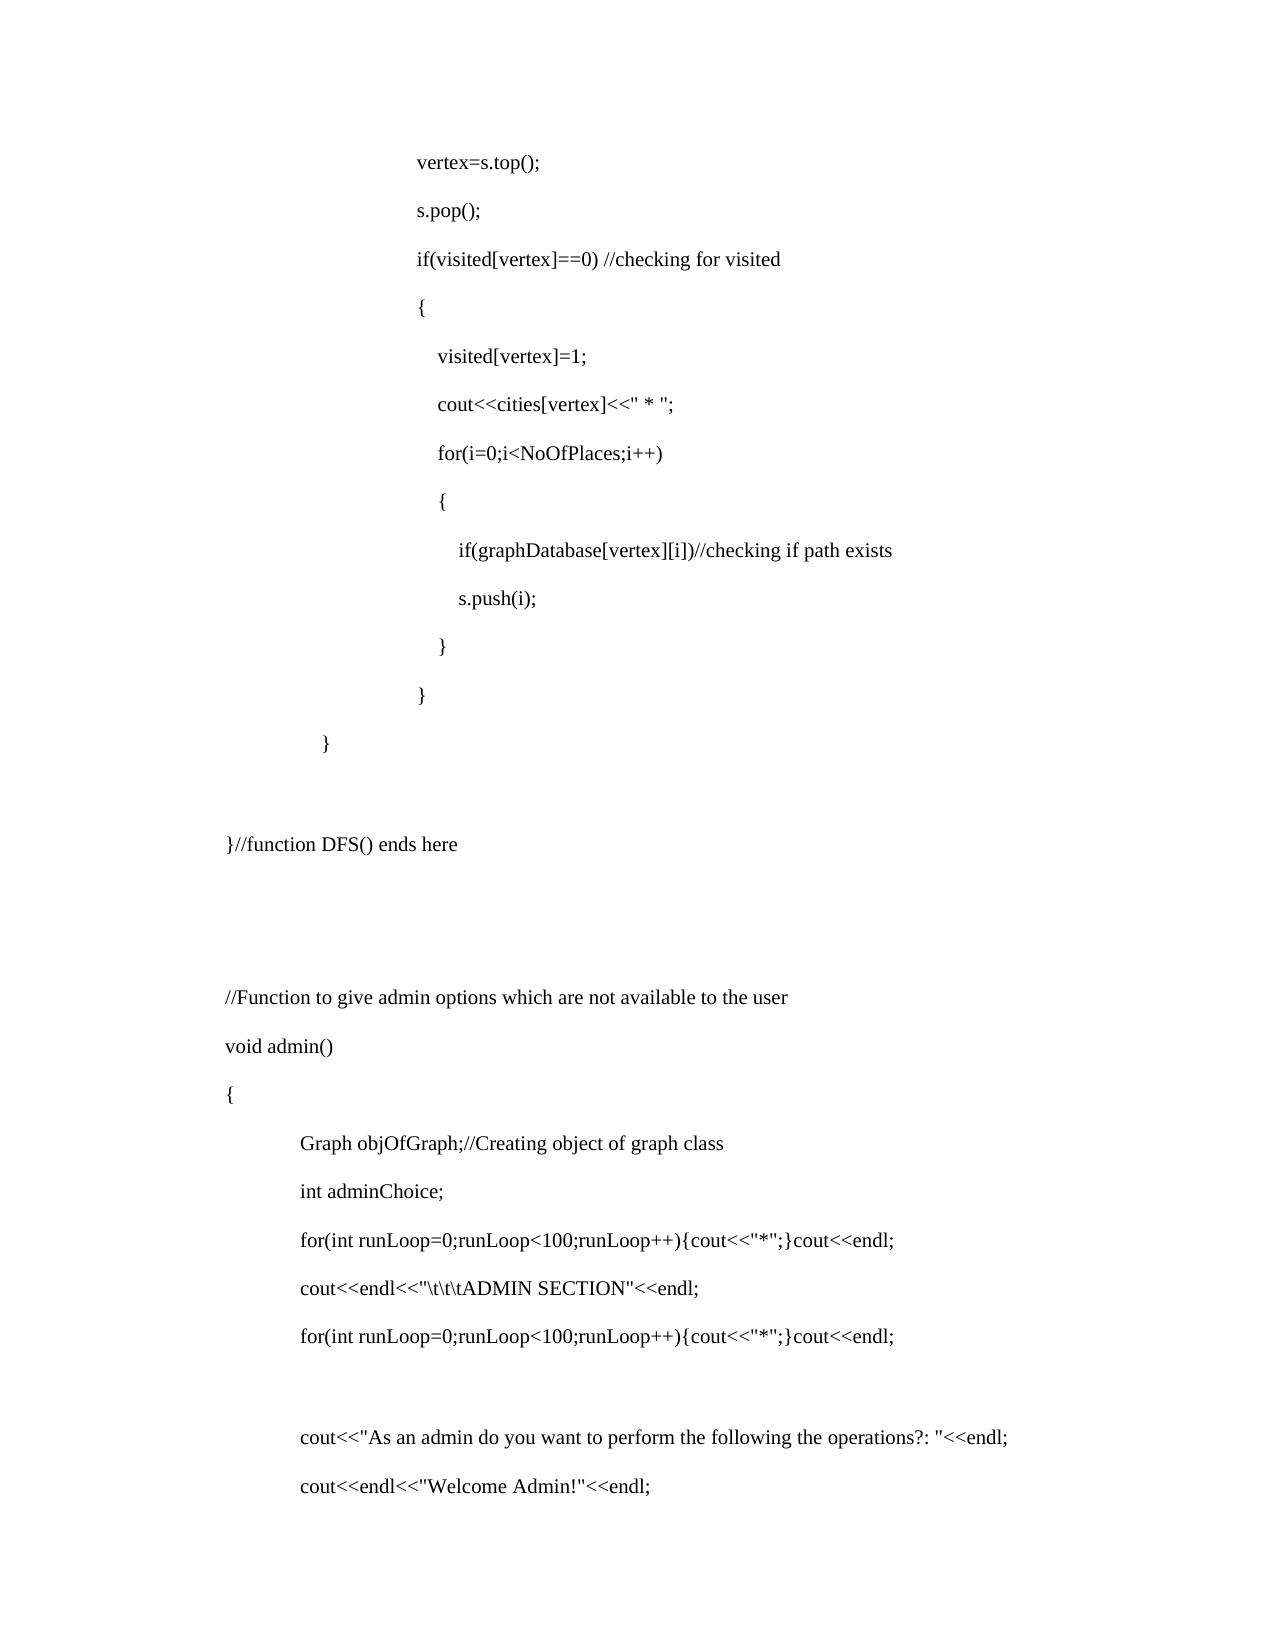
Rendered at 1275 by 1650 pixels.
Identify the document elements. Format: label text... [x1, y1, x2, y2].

text for(i=0;i<NoOfPlaces;i++) [150, 441, 1226, 465]
text void admin() [150, 1034, 1226, 1058]
text //Function to give admin options which are not available to the user [150, 985, 1226, 1009]
text s.push(i); [150, 586, 1226, 610]
text s.pop(); [150, 198, 1226, 222]
text }//function DFS() ends here [150, 832, 1226, 856]
text cout<<cities[vertex]<<" * "; [150, 392, 1226, 416]
text vertex=s.top(); [150, 150, 1226, 174]
text cout<<endl<<"Welcome Admin!"<<endl; [150, 1474, 1226, 1498]
text { [150, 295, 1226, 319]
text visited[vertex]=1; [150, 344, 1226, 368]
text } [150, 731, 1226, 755]
text if(graphDatabase[vertex][i])//checking if path exists [150, 537, 1226, 562]
text int adminChoice; [150, 1179, 1226, 1203]
text Graph objOfGraph;//Creating object of graph class [150, 1131, 1226, 1155]
text cout<<endl<<"\t\t\tADMIN SECTION"<<endl; [150, 1276, 1226, 1300]
text cout<<"As an admin do you want to perform the following the operations?: "<<endl; [150, 1425, 1226, 1449]
text { [150, 1082, 1226, 1106]
text } [150, 634, 1226, 658]
text { [150, 489, 1226, 513]
text } [150, 683, 1226, 707]
text for(int runLoop=0;runLoop<100;runLoop++){cout<<"*";}cout<<endl; [150, 1227, 1226, 1252]
text if(visited[vertex]==0) //checking for visited [150, 247, 1226, 271]
text for(int runLoop=0;runLoop<100;runLoop++){cout<<"*";}cout<<endl; [150, 1324, 1226, 1348]
